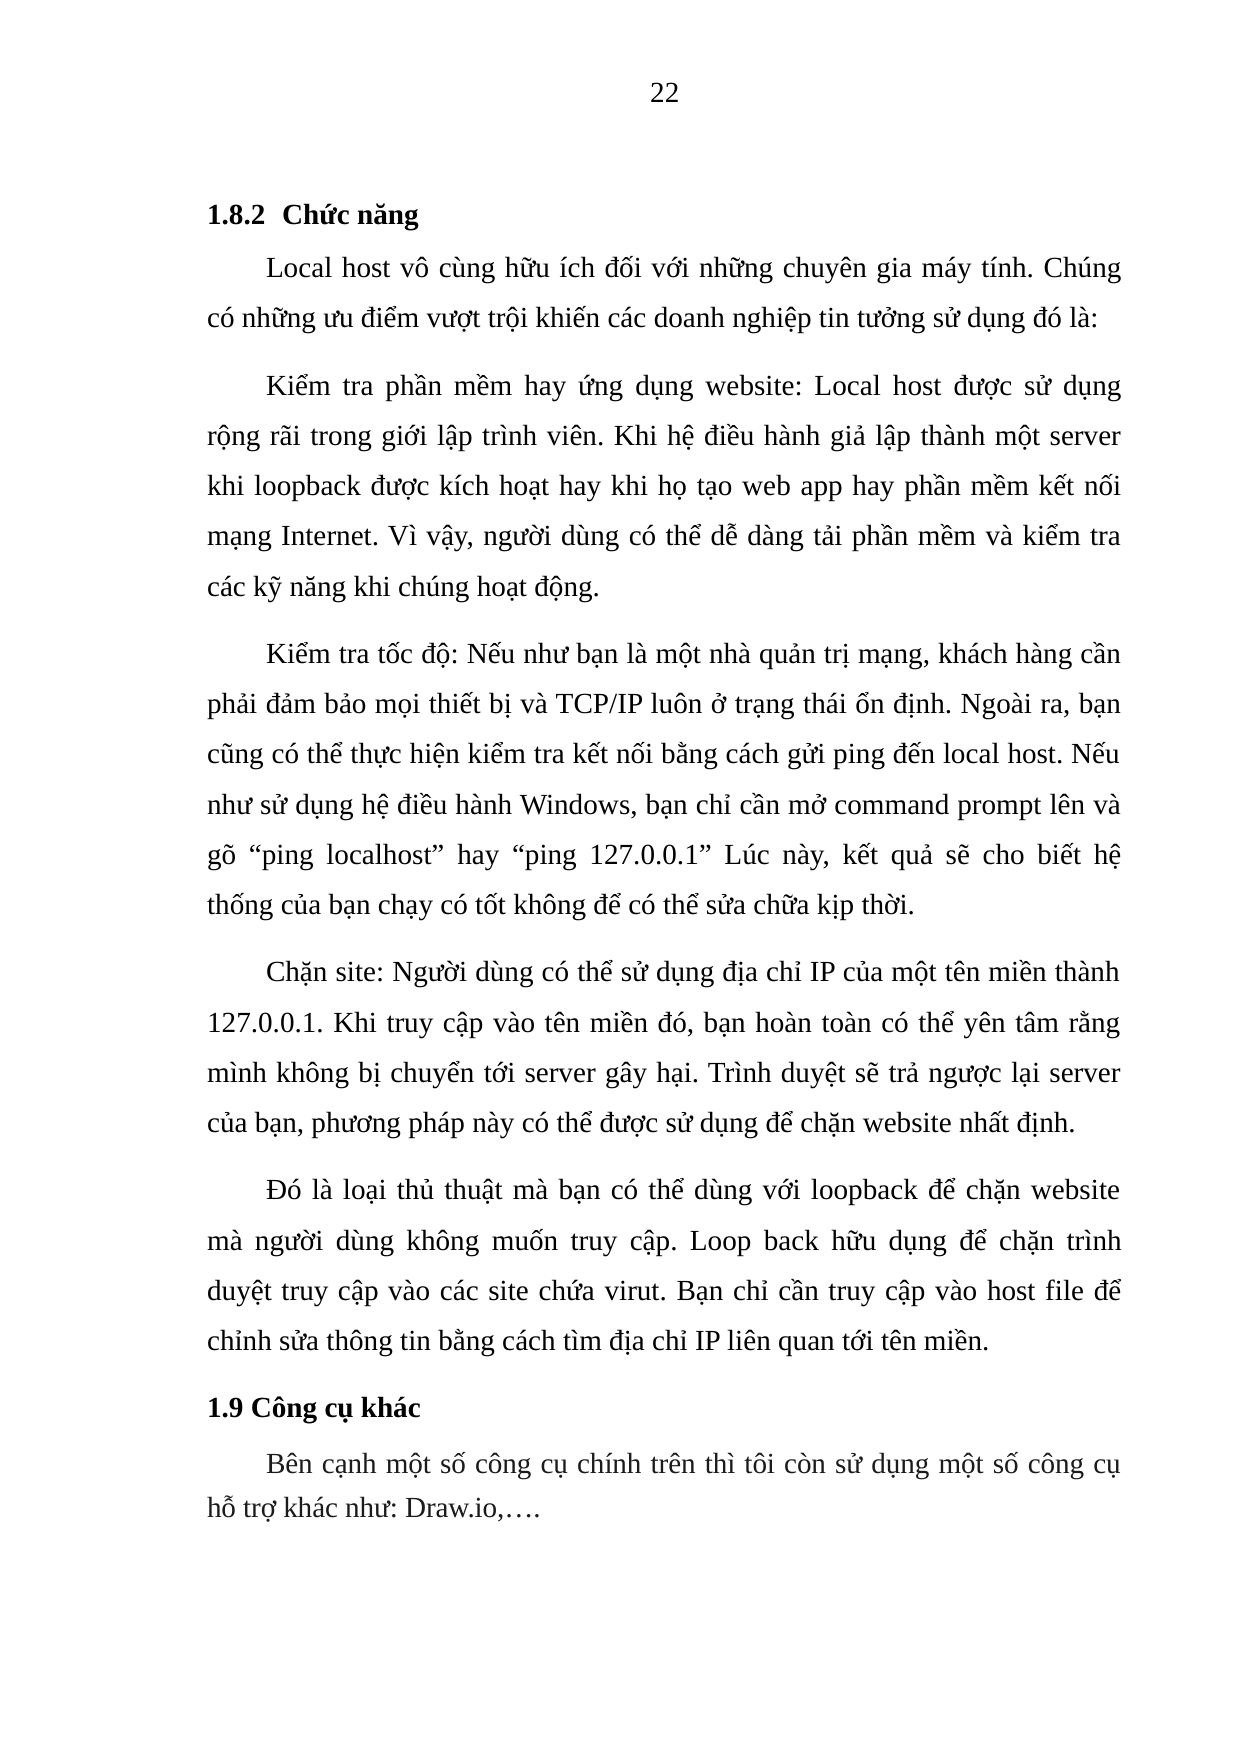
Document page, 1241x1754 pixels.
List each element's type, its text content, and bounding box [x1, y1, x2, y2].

text Đó là loại thủ thuật mà bạn có thể dùng với loopback để chặn website mà người dùng không muốn truy cập. Loop back hữu dụng để chặn trình duyệt truy cập vào các site chứa virut. Bạn chỉ cần truy cập vào host file để chỉnh sửa thông tin bằng cách tìm địa chỉ IP liên quan tới tên miền. [207, 1172, 1122, 1357]
text Local host vô cùng hữu ích đối với những chuyên gia máy tính. Chúng có những ưu điểm vượt trội khiến các doanh nghiệp tin tưởng sử dụng đó là: [207, 250, 1122, 334]
subtitle Công cụ khác [207, 1390, 1122, 1424]
text Kiểm tra tốc độ: Nếu như bạn là một nhà quản trị mạng, khách hàng cần phải đảm bảo mọi thiết bị và TCP/IP luôn ở trạng thái ổn định. Ngoài ra, bạn cũng có thể thực hiện kiểm tra kết nối bằng cách gửi ping đến local host. Nếu như sử dụng hệ điều hành Windows, bạn chỉ cần mở command prompt lên và gõ “ping localhost” hay “ping 127.0.0.1” Lúc này, kết quả sẽ cho biết hệ thống của bạn chạy có tốt không để có thể sửa chữa kịp thời. [207, 636, 1122, 921]
list Bên cạnh một số công cụ chính trên thì tôi còn sử dụng một số công cụ hỗ trợ khác như: Draw.io,…. [207, 1446, 1122, 1523]
text Kiểm tra phần mềm hay ứng dụng website: Local host được sử dụng rộng rãi trong giới lập trình viên. Khi hệ điều hành giả lập thành một server khi loopback được kích hoạt hay khi họ tạo web app hay phần mềm kết nối mạng Internet. Vì vậy, người dùng có thể dễ dàng tải phần mềm và kiểm tra các kỹ năng khi chúng hoạt động. [207, 368, 1122, 602]
list Chức năng [207, 197, 1122, 231]
text Chặn site: Người dùng có thể sử dụng địa chỉ IP của một tên miền thành 127.0.0.1. Khi truy cập vào tên miền đó, bạn hoàn toàn có thể yên tâm rằng mình không bị chuyển tới server gây hại. Trình duyệt sẽ trả ngược lại server của bạn, phương pháp này có thể được sử dụng để chặn website nhất định. [207, 954, 1122, 1139]
